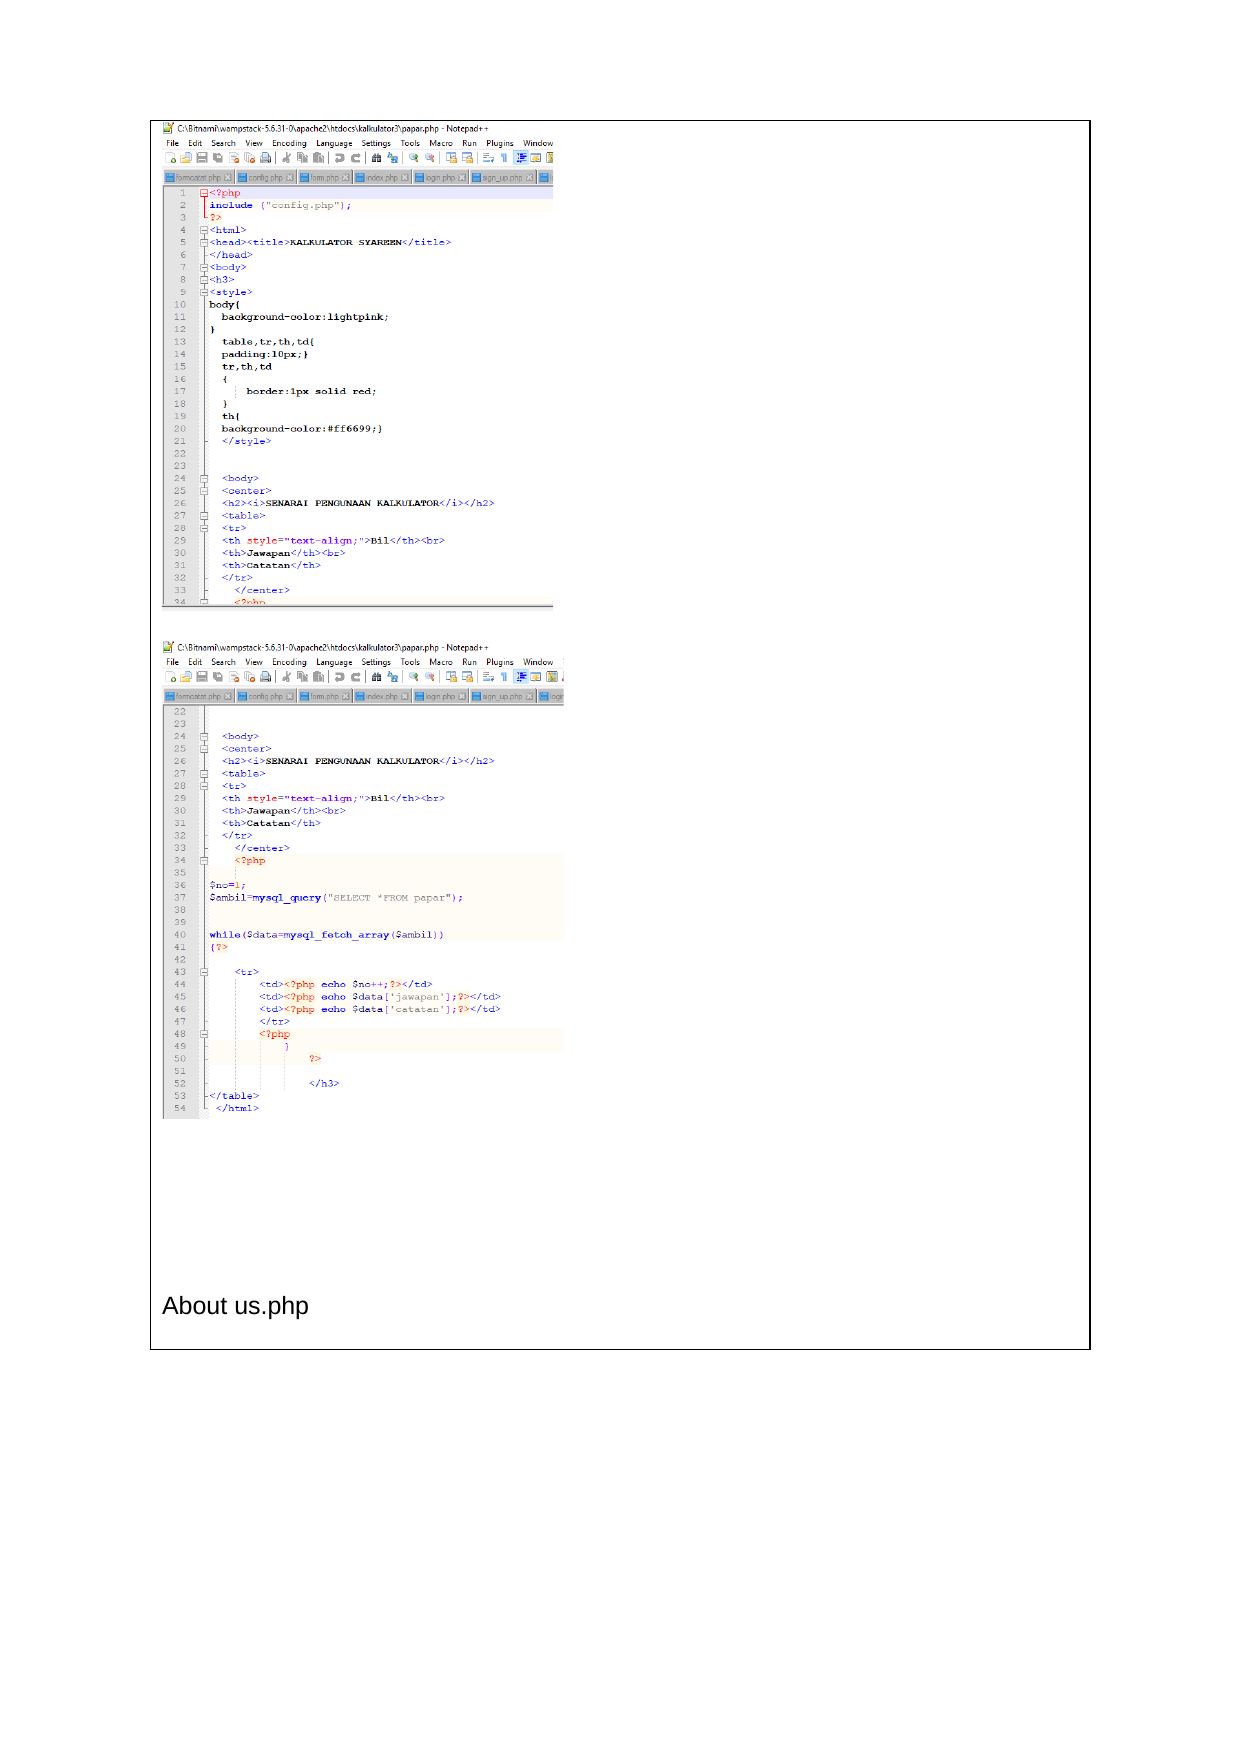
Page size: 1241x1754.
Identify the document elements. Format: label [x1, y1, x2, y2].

picture [161, 639, 564, 1119]
picture [161, 121, 554, 611]
table_cell [151, 121, 1089, 1349]
